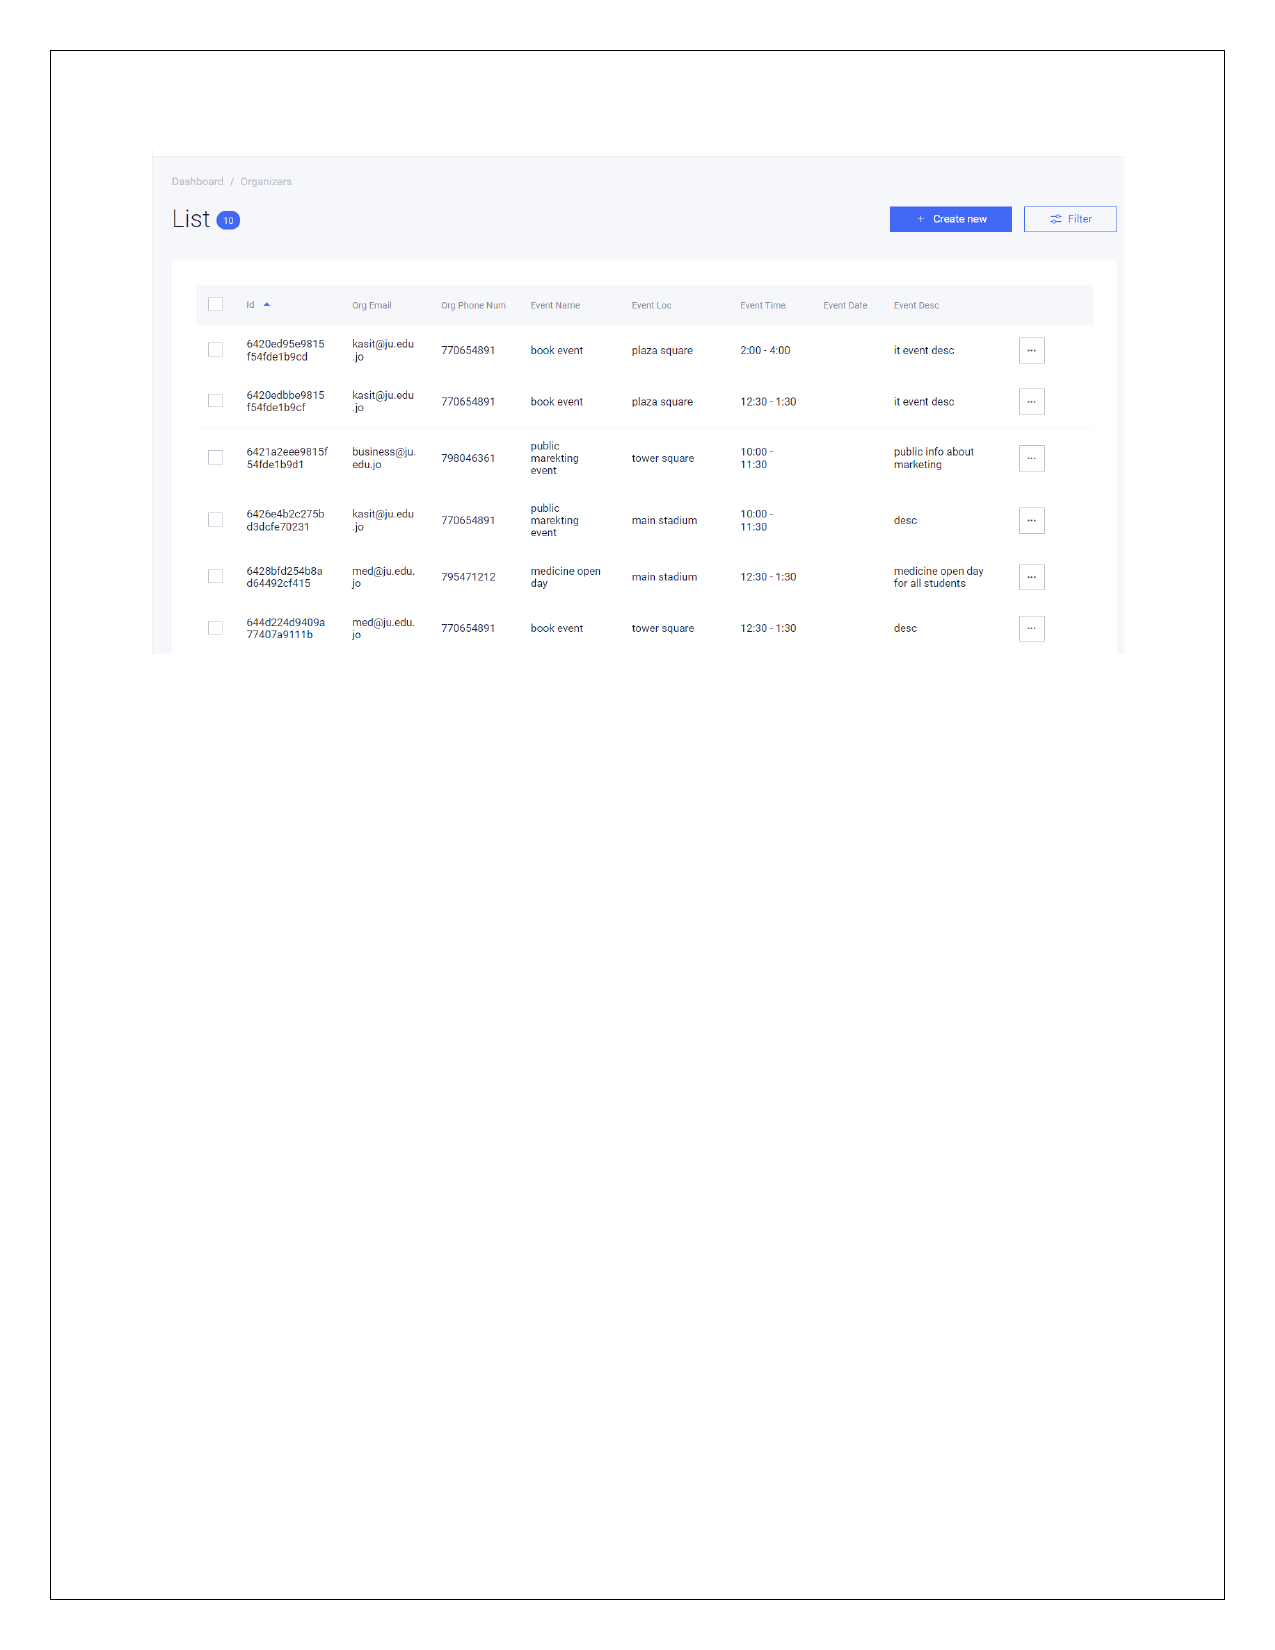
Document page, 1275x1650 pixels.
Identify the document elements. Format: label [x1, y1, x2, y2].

picture [151, 150, 1125, 654]
